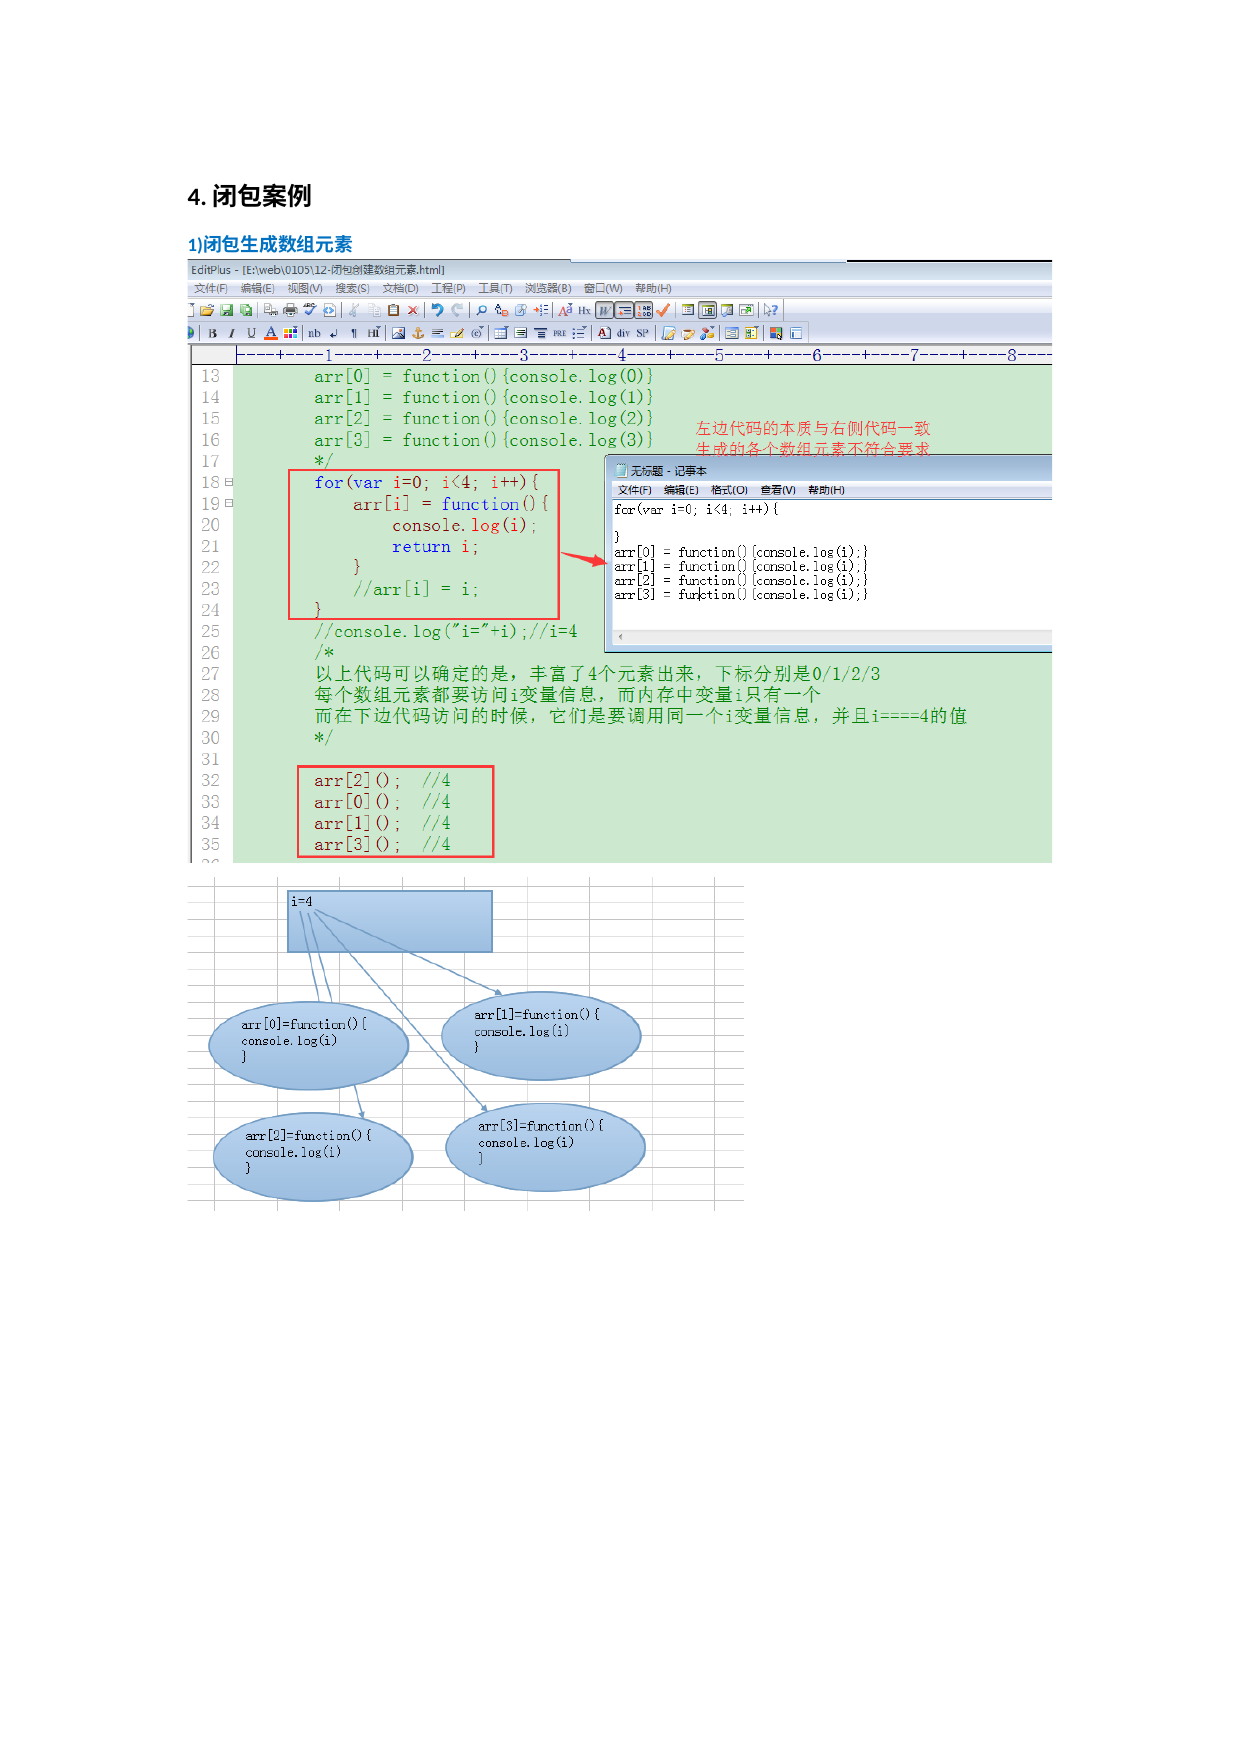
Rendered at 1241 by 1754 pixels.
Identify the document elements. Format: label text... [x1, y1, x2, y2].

picture [187, 877, 744, 1211]
picture [187, 259, 1053, 863]
text 1)闭包生成数组元素 [187, 227, 1053, 259]
